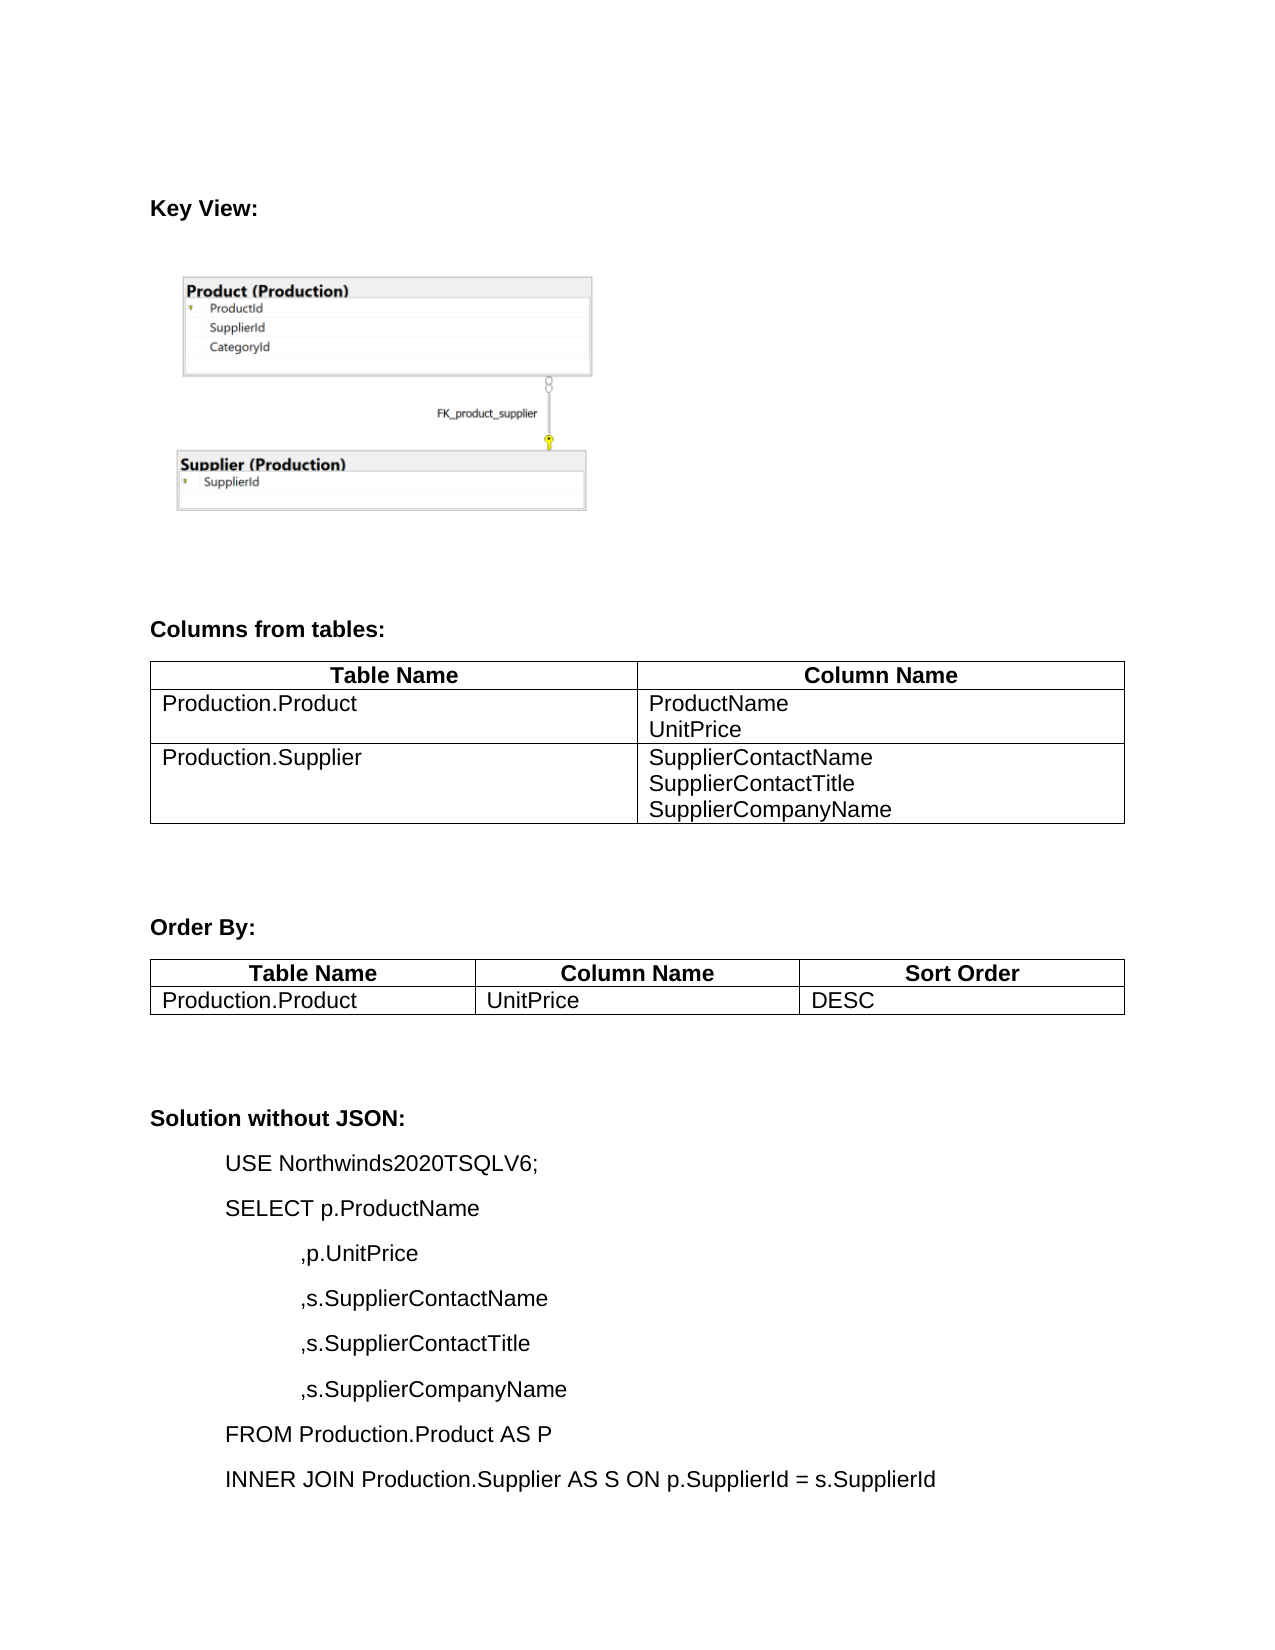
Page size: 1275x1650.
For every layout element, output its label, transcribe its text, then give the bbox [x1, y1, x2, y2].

text ,s.SupplierContactTitle [225, 1330, 1125, 1357]
table_header Table Name [151, 662, 637, 689]
picture [150, 240, 618, 553]
text USE Northwinds2020TSQLV6; [225, 1150, 1125, 1176]
table_cell DESC [800, 987, 1124, 1014]
table_cell SupplierContactName SupplierContactTitle SupplierCompanyName [638, 744, 1124, 822]
text ,p.UnitPrice [225, 1240, 1125, 1267]
table_header Column Name [638, 662, 1124, 689]
text FROM Production.Product AS P [225, 1421, 1125, 1447]
table_cell UnitPrice [476, 987, 799, 1014]
table_cell ProductName UnitPrice [638, 690, 1124, 742]
text Solution without JSON: [150, 1105, 1125, 1131]
text Order By: [150, 914, 1125, 940]
table_cell Production.Product [151, 987, 475, 1014]
text Key View: [150, 195, 1125, 221]
table_header Table Name [151, 960, 475, 986]
table_cell Production.Supplier [151, 744, 637, 822]
text Columns from tables: [150, 616, 1125, 642]
text INNER JOIN Production.Supplier AS S ON p.SupplierId = s.SupplierId [225, 1466, 1125, 1492]
table_header Column Name [476, 960, 799, 986]
table_header Sort Order [800, 960, 1124, 986]
text SELECT p.ProductName [225, 1195, 1125, 1221]
text ,s.SupplierCompanyName [225, 1376, 1125, 1402]
table_cell Production.Product [151, 690, 637, 742]
text ,s.SupplierContactName [225, 1285, 1125, 1312]
